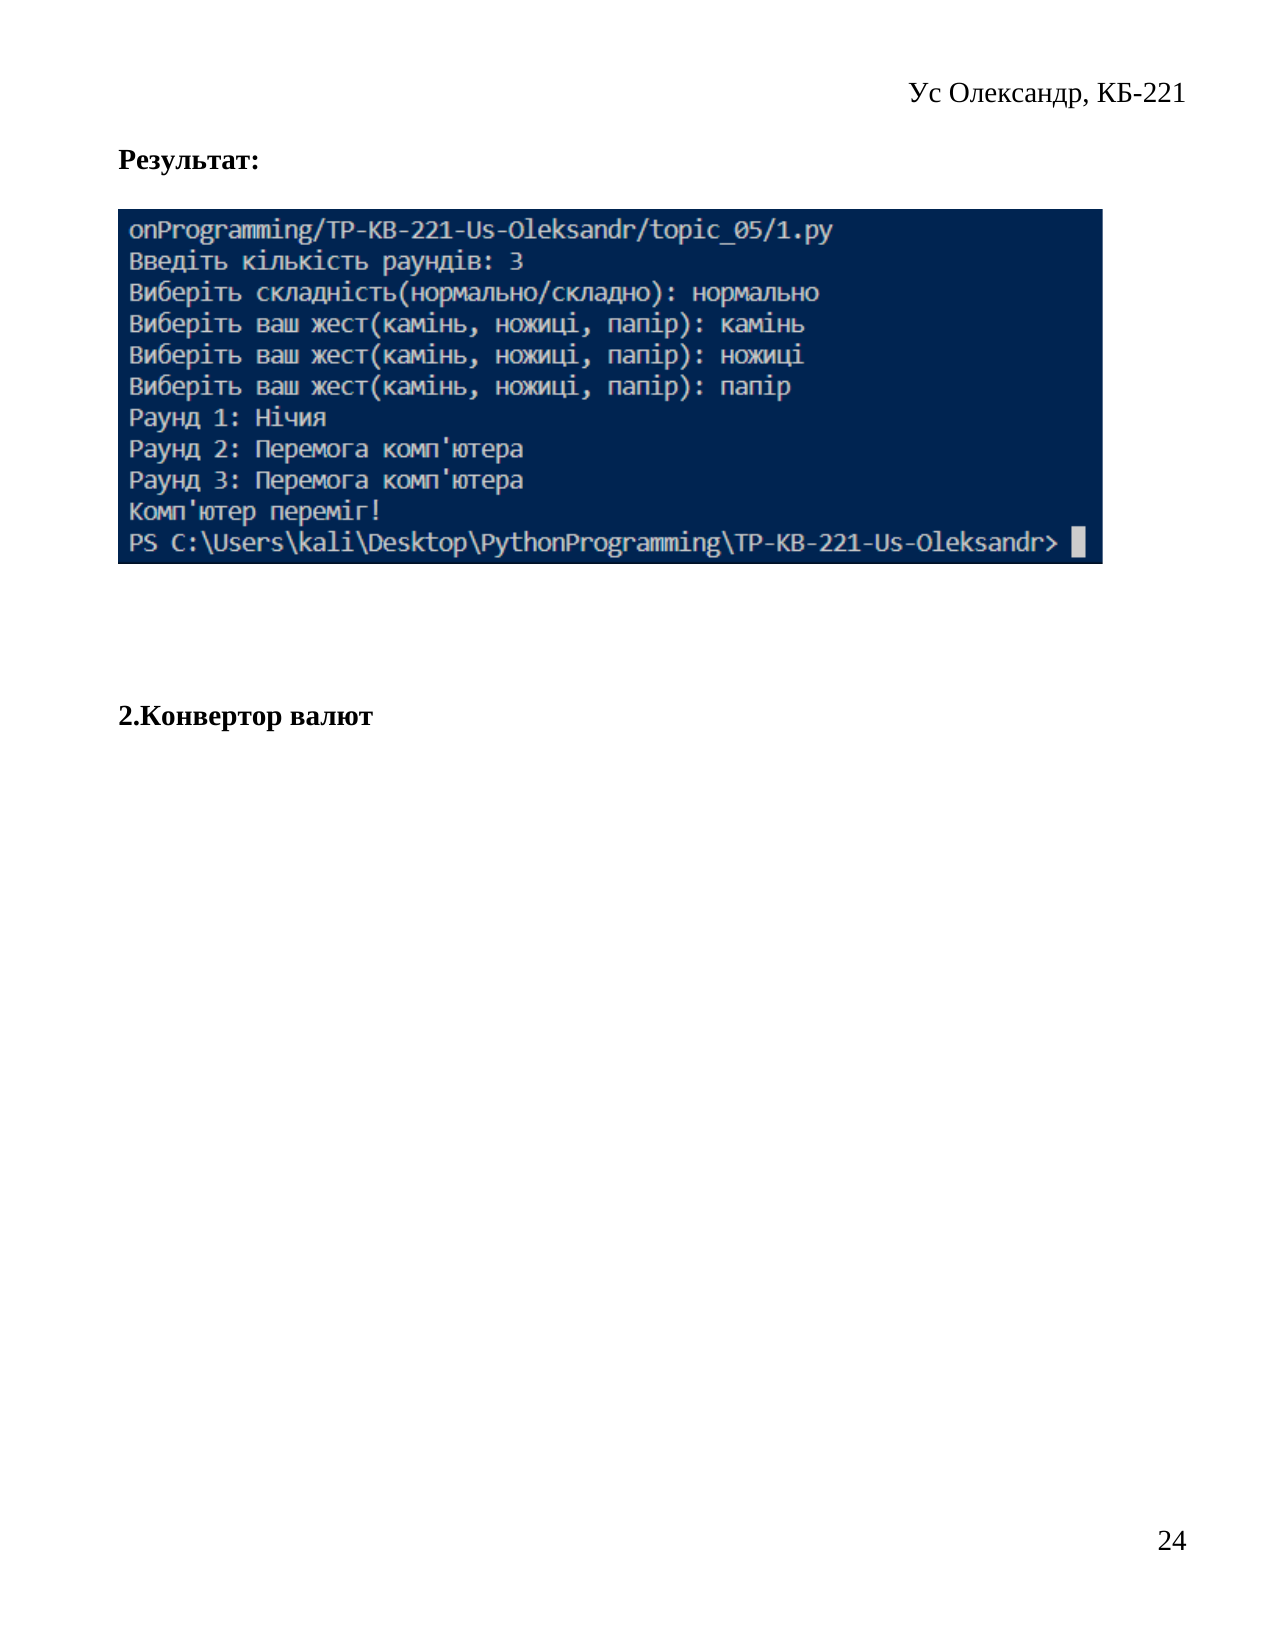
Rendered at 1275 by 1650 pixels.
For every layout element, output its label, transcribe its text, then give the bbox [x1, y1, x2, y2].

picture [118, 209, 1103, 564]
text Результат: [118, 142, 1186, 176]
text 2.Конвертор валют [118, 698, 1186, 732]
